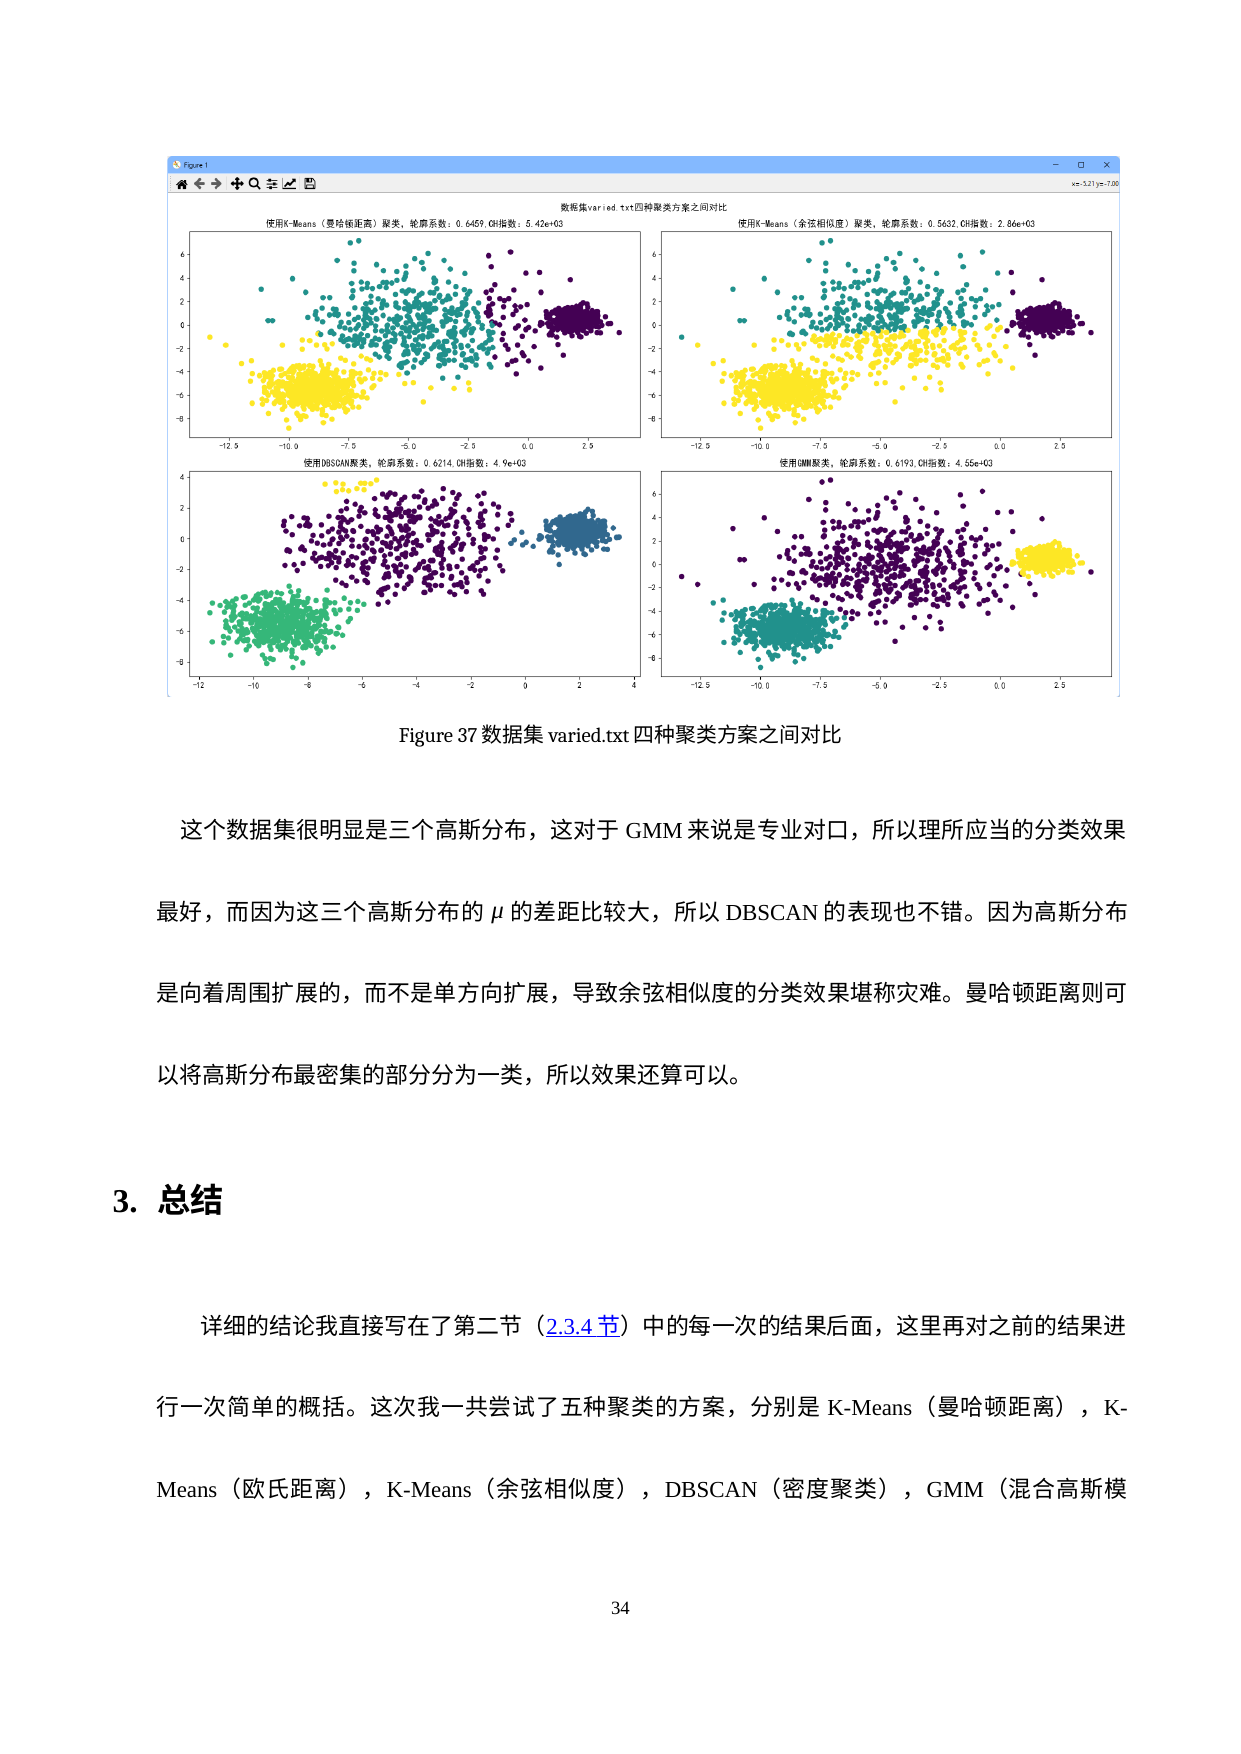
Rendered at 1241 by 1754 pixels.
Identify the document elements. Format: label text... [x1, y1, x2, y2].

picture [167, 156, 1120, 697]
subtitle 总结 [112, 1166, 1128, 1231]
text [156, 1292, 1128, 1520]
text Figure 37 数据集varied.txt四种聚类方案之间对比 [112, 717, 1128, 749]
text 这个数据集很明显是三个高斯分布，这对于GMM来说是专业对口，所以理所应当的分类效果最好，而因为这三个高斯分布的 的差距比较大，所以DBSCAN的表现也不错。因为高斯分布是向着周围扩展的，而不是单方向扩展，导致余弦相似度的分类效果堪称灾难。曼哈顿距离则可以将高斯分布最密集的部分分为一类，所以效果还算可以。 [156, 796, 1128, 1106]
